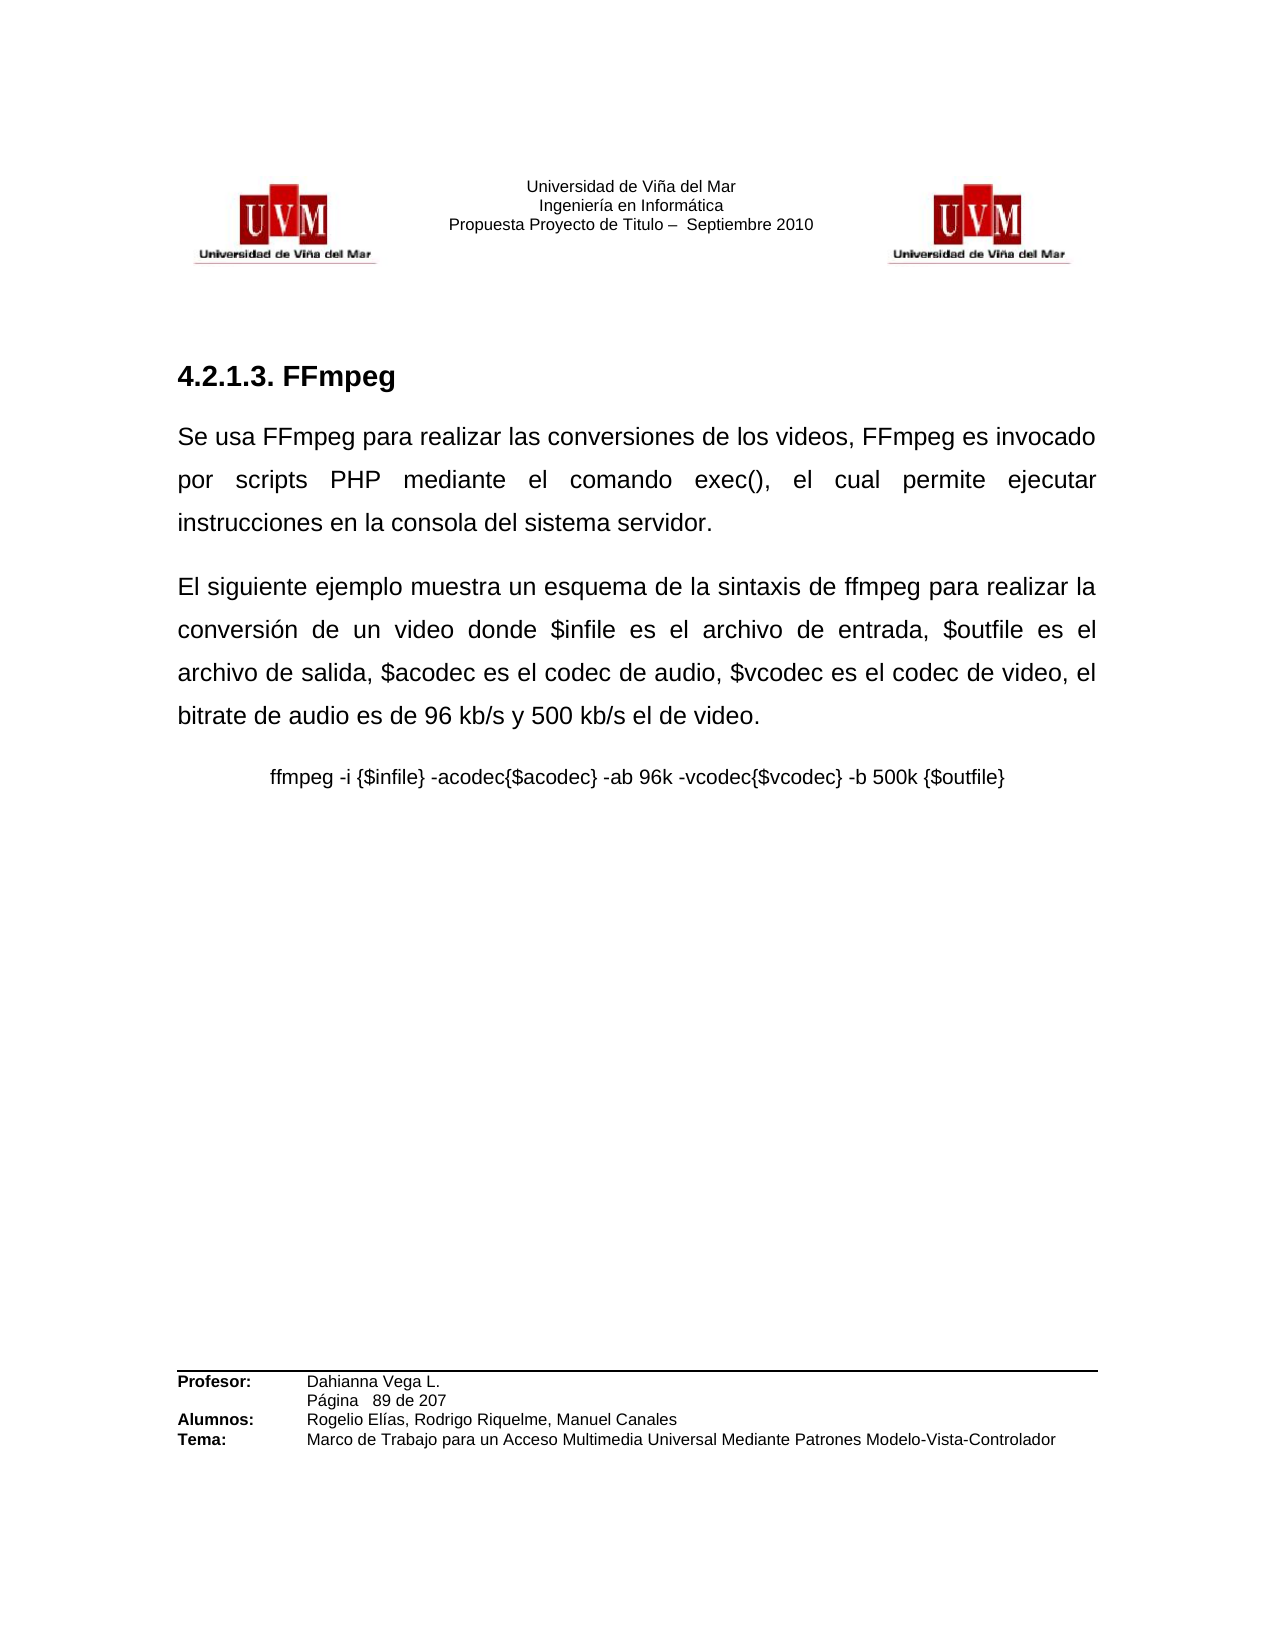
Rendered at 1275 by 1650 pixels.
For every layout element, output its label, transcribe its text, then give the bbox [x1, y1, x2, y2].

subtitle ffmpeg -i {$infile} -acodec{$acodec} -ab 96k -vcodec{$vcodec} -b 500k {$outfile} [177, 765, 1098, 789]
picture [871, 176, 1084, 267]
text Se usa FFmpeg para realizar las conversiones de los videos, FFmpeg es invocado por scripts PHP mediante el comando exec(), el cual permite ejecutar instrucciones en la consola del sistema servidor. [177, 422, 1098, 537]
subtitle 4.2.1.3. FFmpeg [177, 359, 1098, 392]
text El siguiente ejemplo muestra un esquema de la sintaxis de ffmpeg para realizar la conversión de un video donde $infile es el archivo de entrada, $outfile es el archivo de salida, $acodec es el codec de audio, $vcodec es el codec de video, el bitrate de audio es de 96 kb/s y 500 kb/s el de video. [177, 572, 1098, 730]
picture [177, 176, 390, 267]
